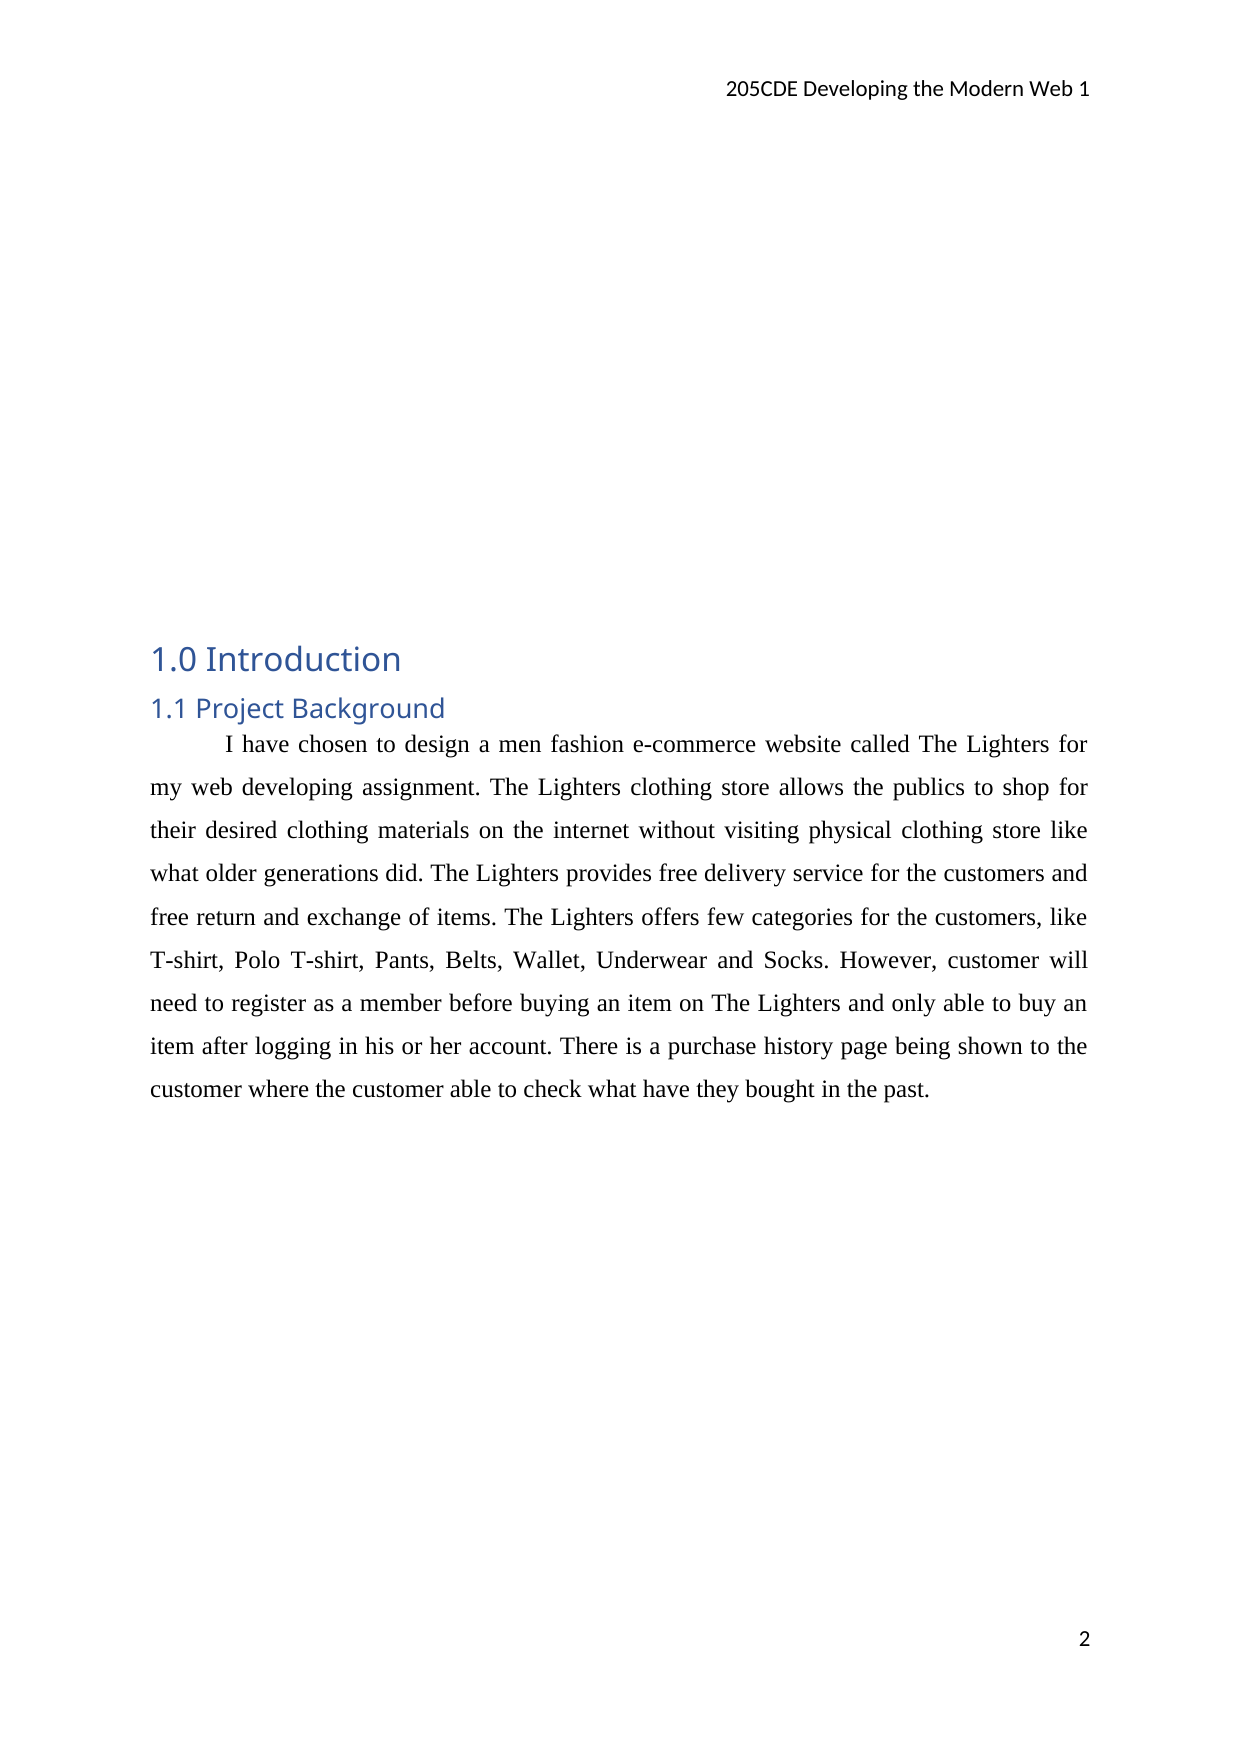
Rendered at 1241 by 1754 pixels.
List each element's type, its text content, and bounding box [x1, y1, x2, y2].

subtitle 1.0 Introduction [150, 636, 1090, 682]
subtitle 1.1 Project Background [150, 689, 1090, 726]
text I have chosen to design a men fashion e-commerce website called The Lighters for my web developing assignment. The Lighters clothing store allows the publics to shop for their desired clothing materials on the internet without visiting physical clothing store like what older generations did. The Lighters provides free delivery service for the customers and free return and exchange of items. The Lighters offers few categories for the customers, like T-shirt, Polo T-shirt, Pants, Belts, Wallet, Underwear and Socks. However, customer will need to register as a member before buying an item on The Lighters and only able to buy an item after logging in his or her account. There is a purchase history page being shown to the customer where the customer able to check what have they bought in the past. [150, 729, 1089, 1103]
